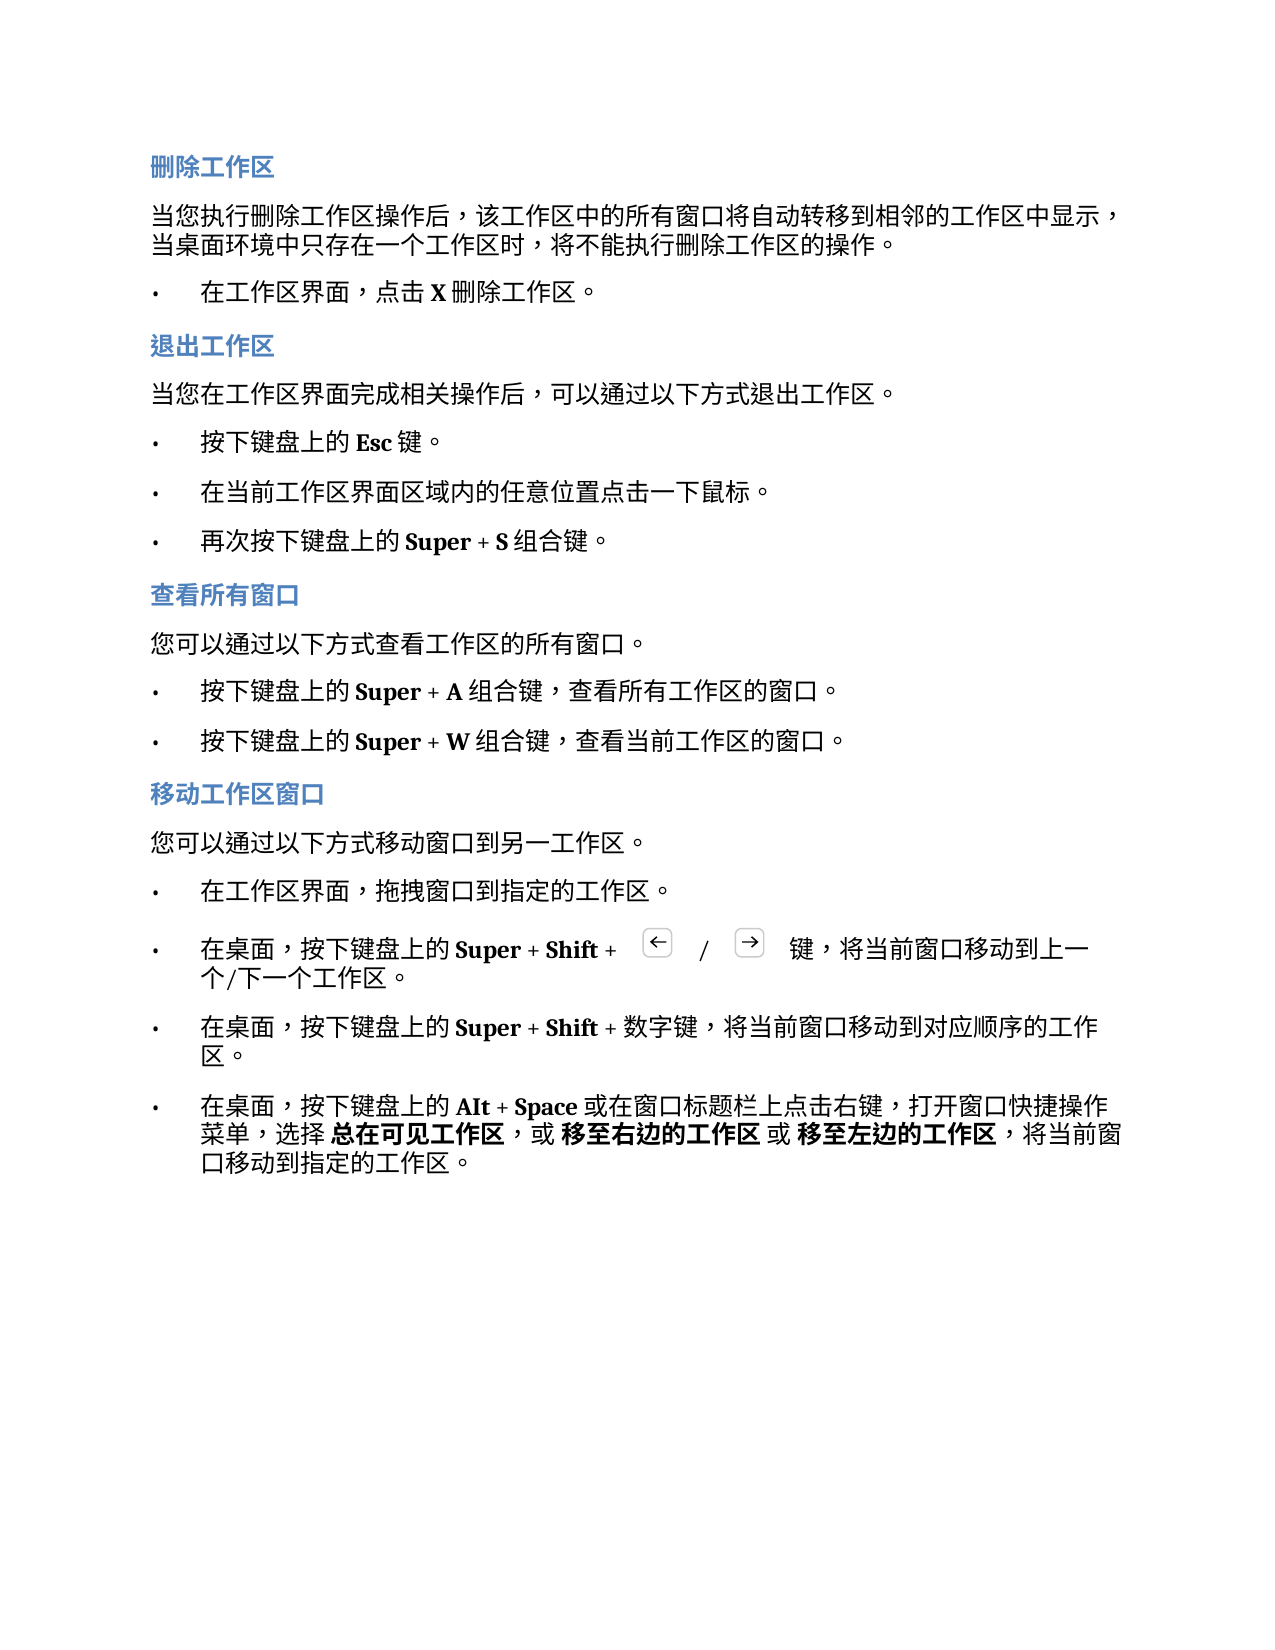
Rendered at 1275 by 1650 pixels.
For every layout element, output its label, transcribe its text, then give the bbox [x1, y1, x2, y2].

text 您可以通过以下方式查看工作区的所有窗口。 [150, 631, 1125, 659]
list 按下键盘上的 Esc 键。 [150, 429, 1125, 458]
subtitle 删除工作区 [150, 150, 1125, 184]
list 在桌面，按下键盘上的 AIt + Space 或在窗口标题栏上点击右键，打开窗口快捷操作菜单，选择 总在可见工作区，或 移至右边的工作区 或 移至左边的工作区，将当前窗口移动到指定的工作区。 [150, 1092, 1125, 1179]
list 在桌面，按下键盘上的 Super + Shift + 数字键，将当前窗口移动到对应顺序的工作区。 [150, 1014, 1125, 1072]
list 在当前工作区界面区域内的任意位置点击一下鼠标。 [150, 478, 1125, 507]
text 当您在工作区界面完成相关操作后，可以通过以下方式退出工作区。 [150, 381, 1125, 410]
text 您可以通过以下方式移动窗口到另一工作区。 [150, 830, 1125, 859]
subtitle 查看所有窗口 [150, 578, 1125, 612]
list 在工作区界面，拖拽窗口到指定的工作区。 [150, 877, 1125, 906]
text 当您执行删除工作区操作后，该工作区中的所有窗口将自动转移到相邻的工作区中显示，当桌面环境中只存在一个工作区时，将不能执行删除工作区的操作。 [150, 203, 1125, 260]
list 按下键盘上的 Super + W 组合键，查看当前工作区的窗口。 [150, 728, 1125, 756]
subtitle 退出工作区 [150, 329, 1125, 363]
list 在工作区界面，点击 X 删除工作区。 [150, 279, 1125, 308]
subtitle 移动工作区窗口 [150, 777, 1125, 811]
list 在桌面，按下键盘上的 Super + Shift + / 键，将当前窗口移动到上一个/下一个工作区。 [150, 927, 1125, 993]
list 按下键盘上的 Super + A 组合键，查看所有工作区的窗口。 [150, 678, 1125, 707]
list 再次按下键盘上的 Super + S 组合键。 [150, 528, 1125, 557]
